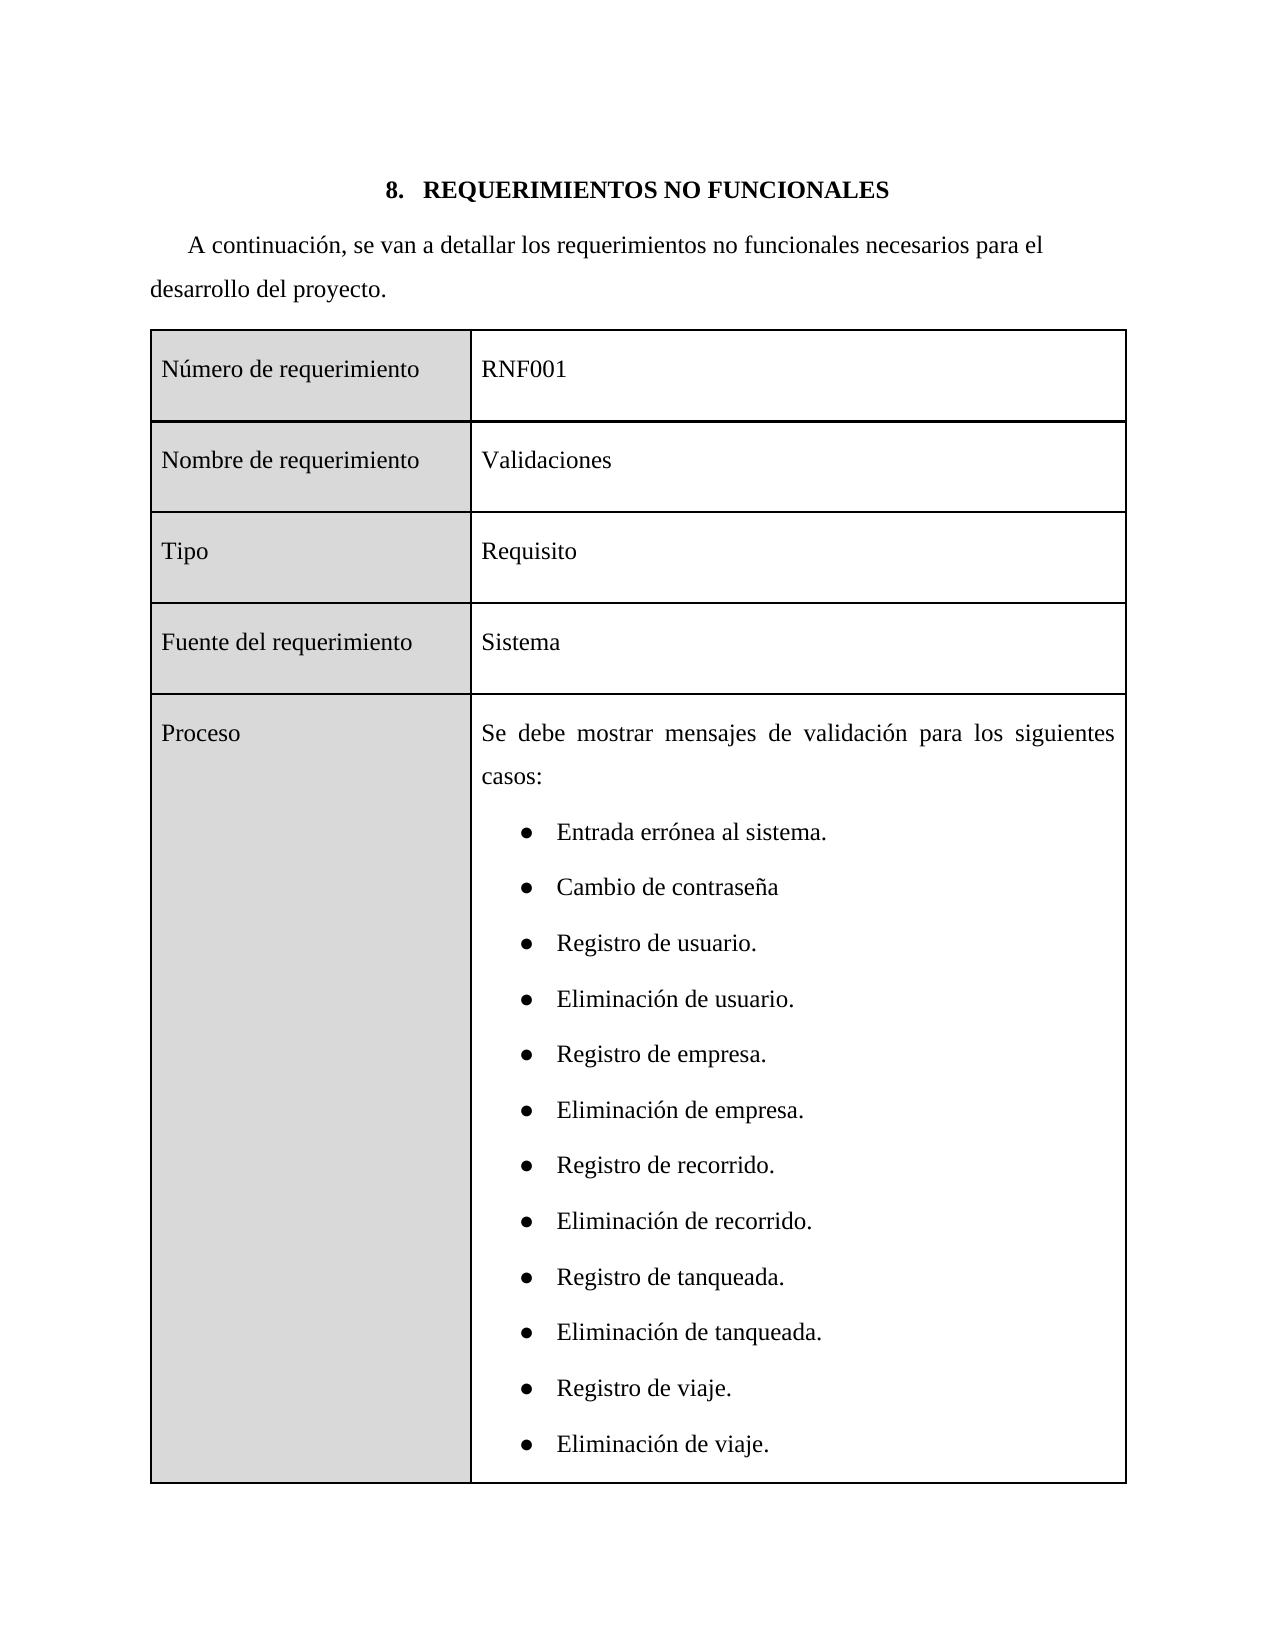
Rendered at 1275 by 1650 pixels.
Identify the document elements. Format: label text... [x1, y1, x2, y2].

table_cell Nombre de requerimiento [152, 423, 470, 511]
table_cell Validaciones [472, 423, 1125, 511]
table_cell Sistema [472, 604, 1125, 693]
subtitle REQUERIMIENTOS NO FUNCIONALES [150, 175, 1125, 204]
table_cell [472, 695, 1125, 1482]
table_cell Tipo [152, 513, 470, 602]
text A continuación, se van a detallar los requerimientos no funcionales necesarios para el desarrollo del proyecto. [150, 231, 1125, 302]
table_header Número de requerimiento [152, 331, 470, 420]
table_cell Fuente del requerimiento [152, 604, 470, 693]
table_cell Proceso [152, 695, 470, 1482]
table_header RNF001 [472, 331, 1125, 420]
table_cell Requisito [472, 513, 1125, 602]
